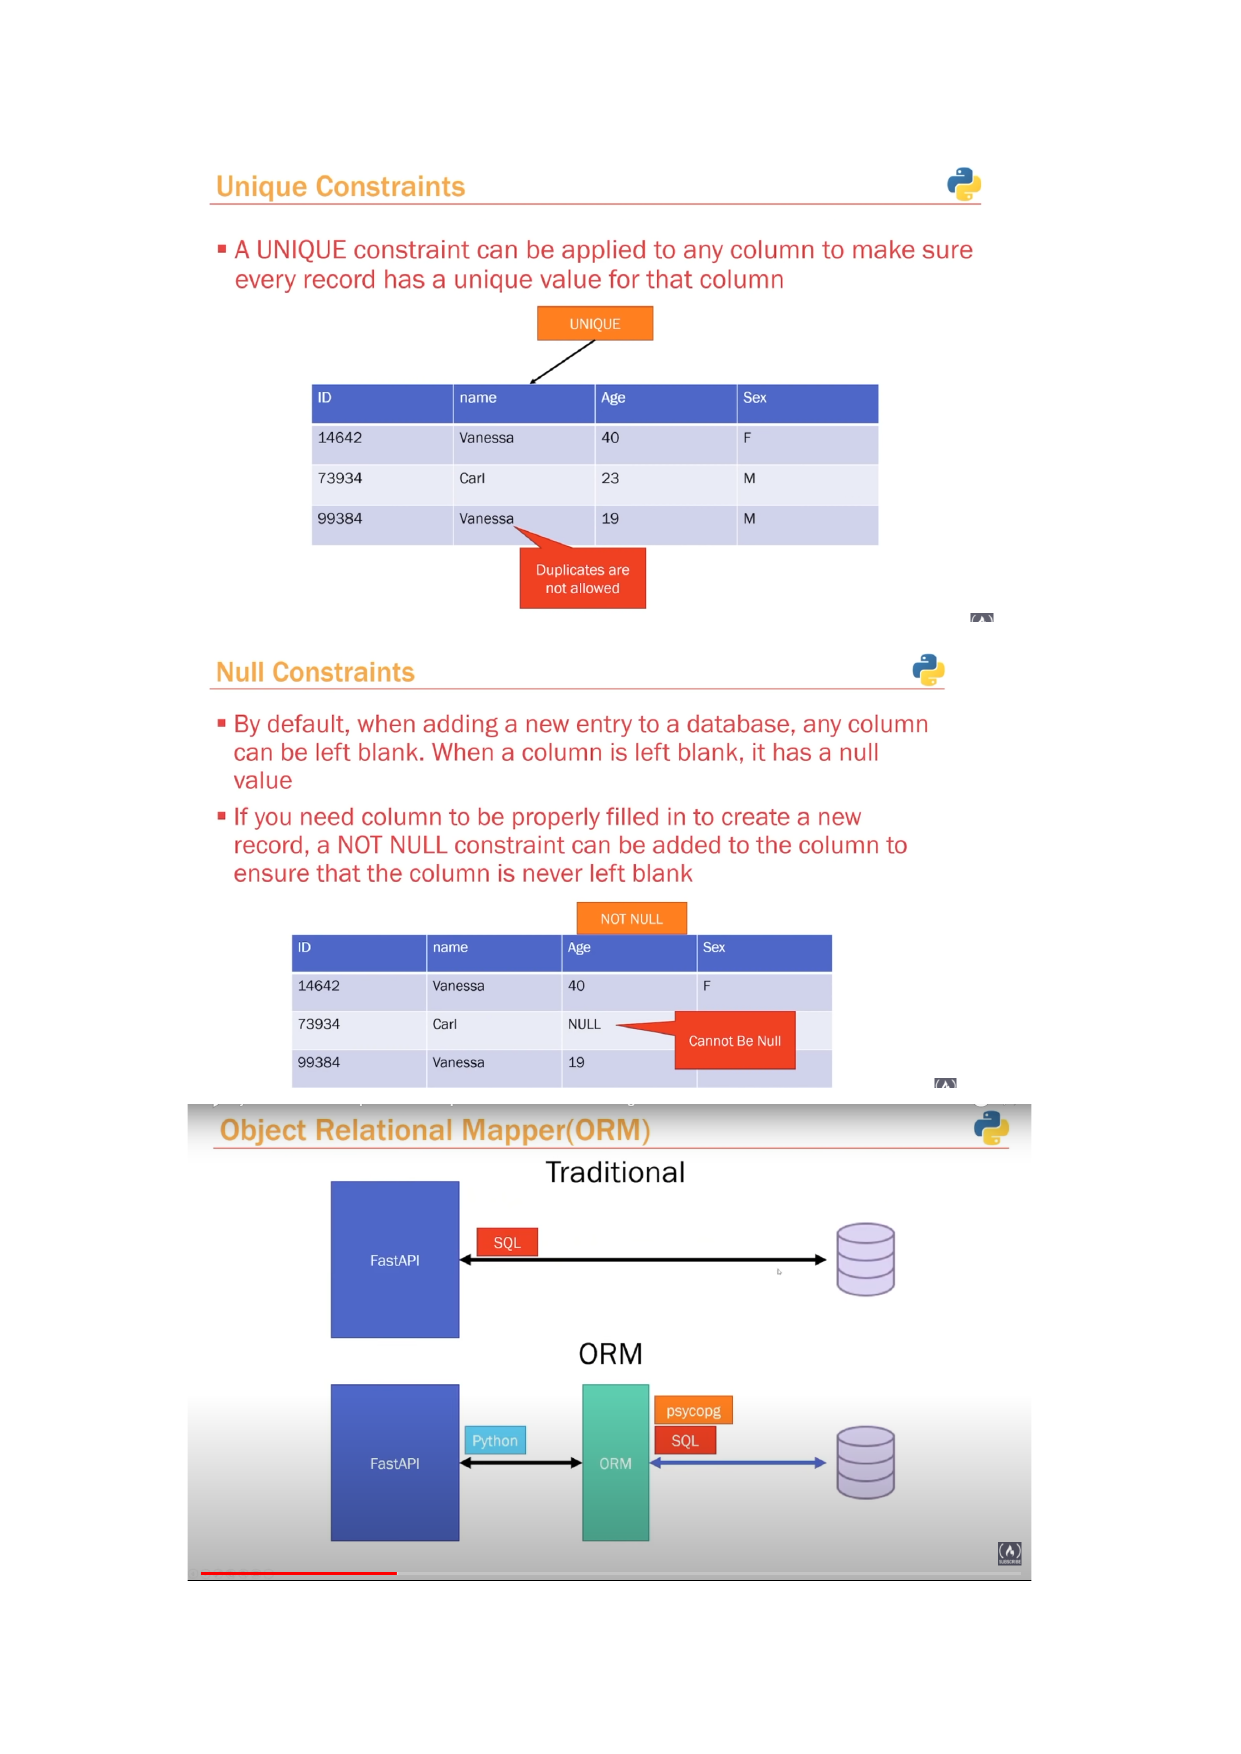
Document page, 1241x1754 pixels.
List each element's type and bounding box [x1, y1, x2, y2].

picture [187, 162, 1004, 622]
picture [187, 649, 966, 1088]
picture [187, 1104, 1032, 1581]
